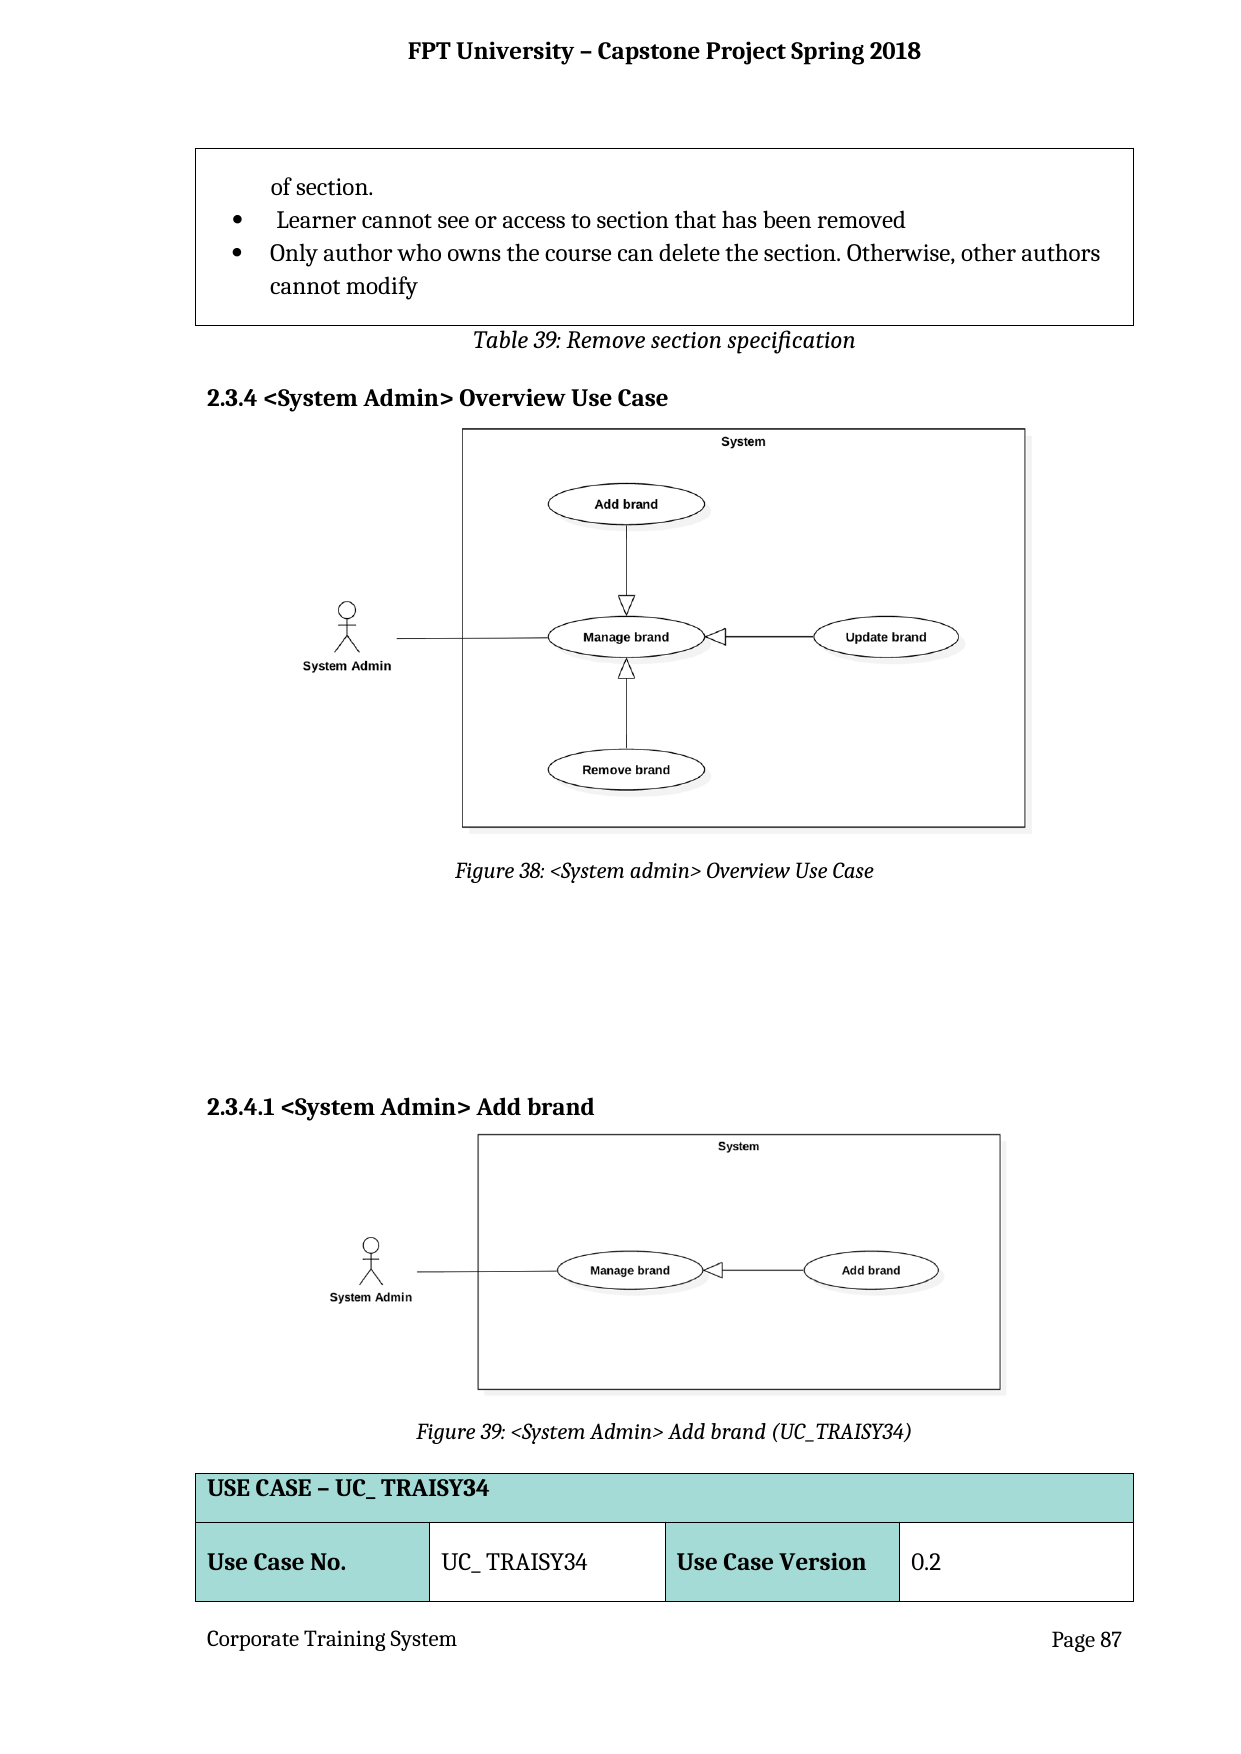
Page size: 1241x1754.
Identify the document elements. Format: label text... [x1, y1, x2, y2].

table_cell 0.2 [900, 1523, 1133, 1601]
table_header USE CASE – UC_ TRAISY34 [196, 1474, 1133, 1522]
table_cell UC_ TRAISY34 [430, 1523, 665, 1601]
text 2.3.4 <System Admin> Overview Use Case [207, 384, 1122, 413]
picture [314, 1125, 1015, 1401]
picture [291, 417, 1038, 839]
table_cell Use Case Version [666, 1523, 899, 1601]
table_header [196, 149, 1133, 325]
text Figure 39: <System Admin> Add brand (UC_TRAISY34) [207, 1419, 1122, 1445]
text 2.3.4.1 <System Admin> Add brand [207, 1093, 1122, 1121]
text Figure 38: <System admin> Overview Use Case [207, 858, 1122, 884]
table_cell Use Case No. [196, 1523, 429, 1601]
